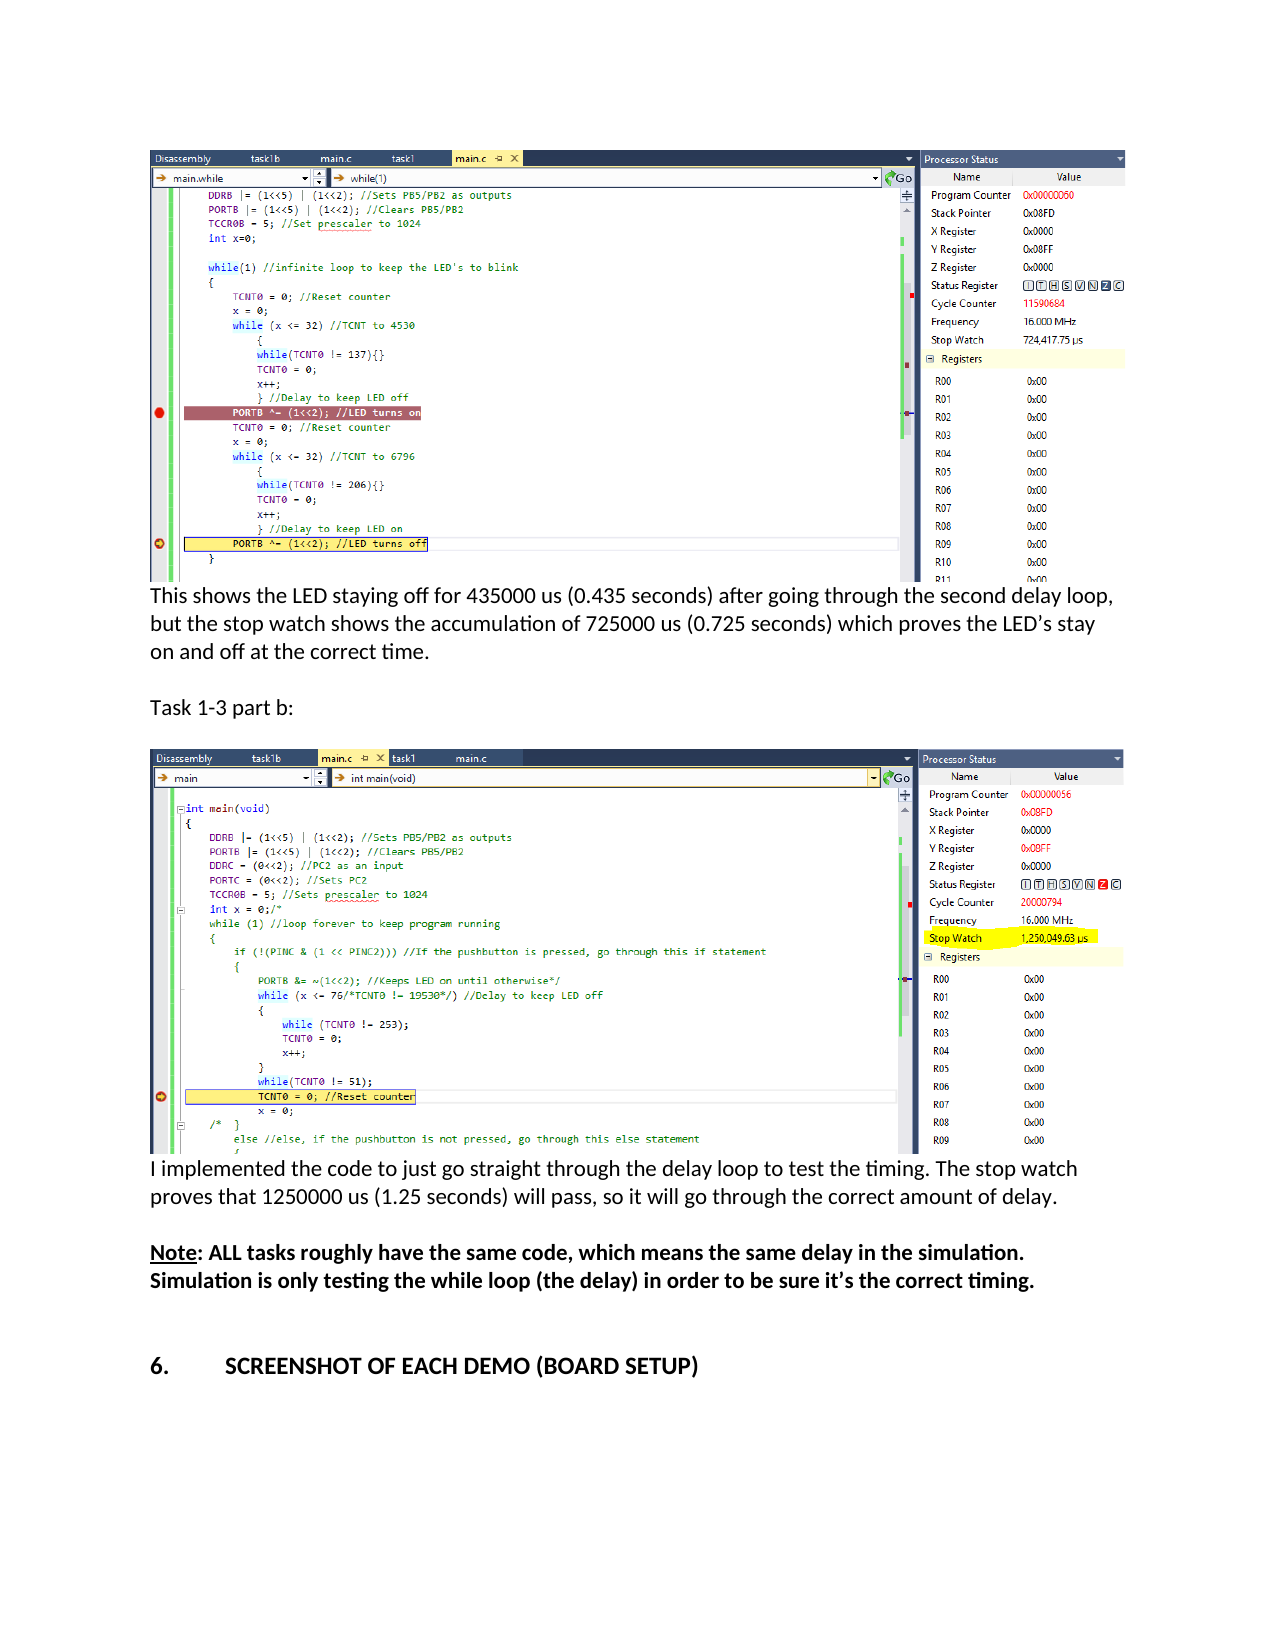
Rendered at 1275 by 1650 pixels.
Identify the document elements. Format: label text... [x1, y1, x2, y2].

list SCREENSHOT OF EACH DEMO (BOARD SETUP) [150, 1350, 1125, 1381]
picture [150, 150, 1125, 582]
text This shows the LED staying off for 435000 us (0.435 seconds) after going through the second delay loop, but the stop watch shows the accumulation of 725000 us (0.725 seconds) which proves the LED’s stay on and off at the correct time. [150, 582, 1125, 665]
text Task 1-3 part b: [150, 693, 1125, 721]
text Note: ALL tasks roughly have the same code, which means the same delay in the simulation. Simulation is only testing the while loop (the delay) in order to be sure it’s the correct timing. [150, 1238, 1125, 1294]
text I implemented the code to just go straight through the delay loop to test the timing. The stop watch proves that 1250000 us (1.25 seconds) will pass, so it will go through the correct amount of delay. [150, 1154, 1125, 1210]
picture [150, 749, 1124, 1154]
